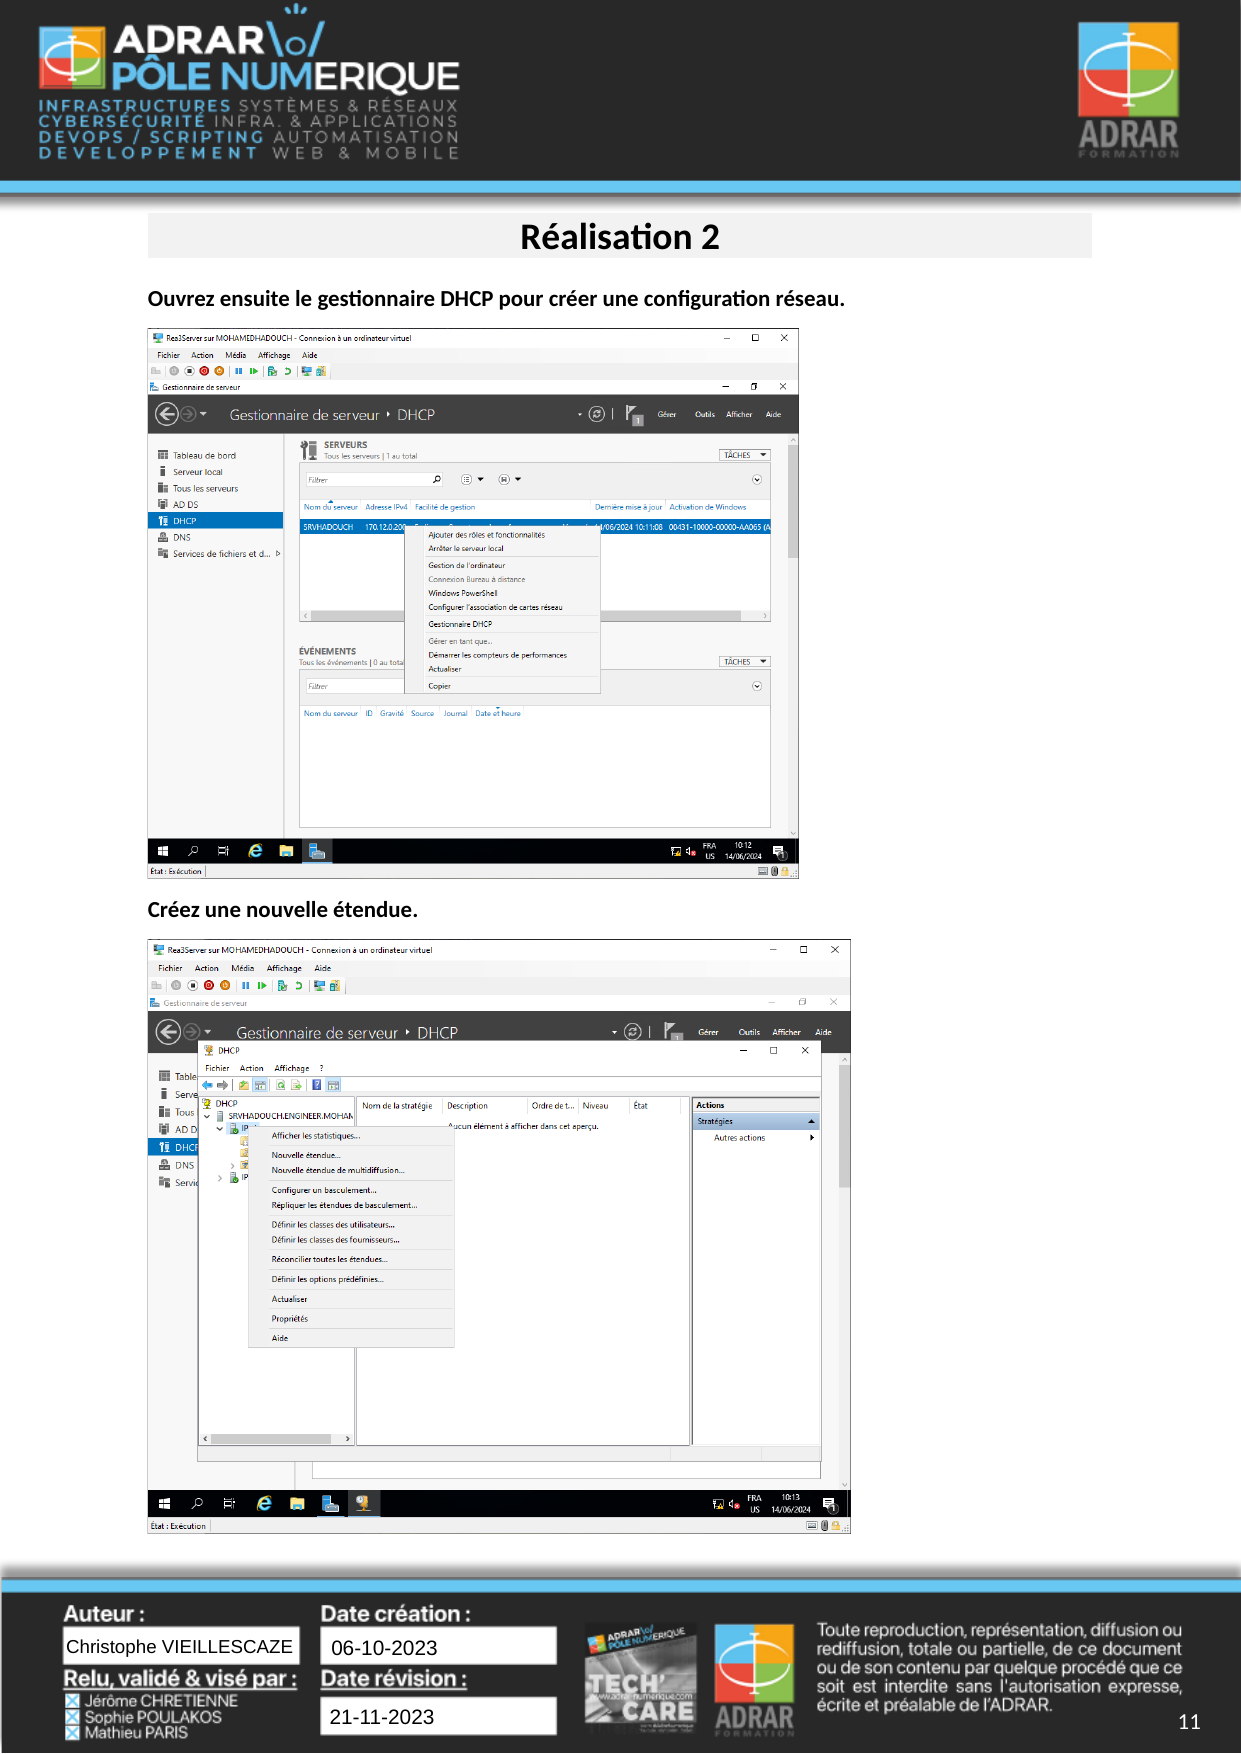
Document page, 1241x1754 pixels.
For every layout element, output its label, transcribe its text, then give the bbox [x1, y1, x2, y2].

text Créez une nouvelle étendue. [148, 895, 1092, 923]
picture [147, 328, 799, 879]
picture [0, 0, 1241, 197]
text Ouvrez ensuite le gestionnaire DHCP pour créer une configuration réseau. [148, 284, 1092, 312]
picture [147, 939, 851, 1534]
picture [1, 1577, 1241, 1753]
